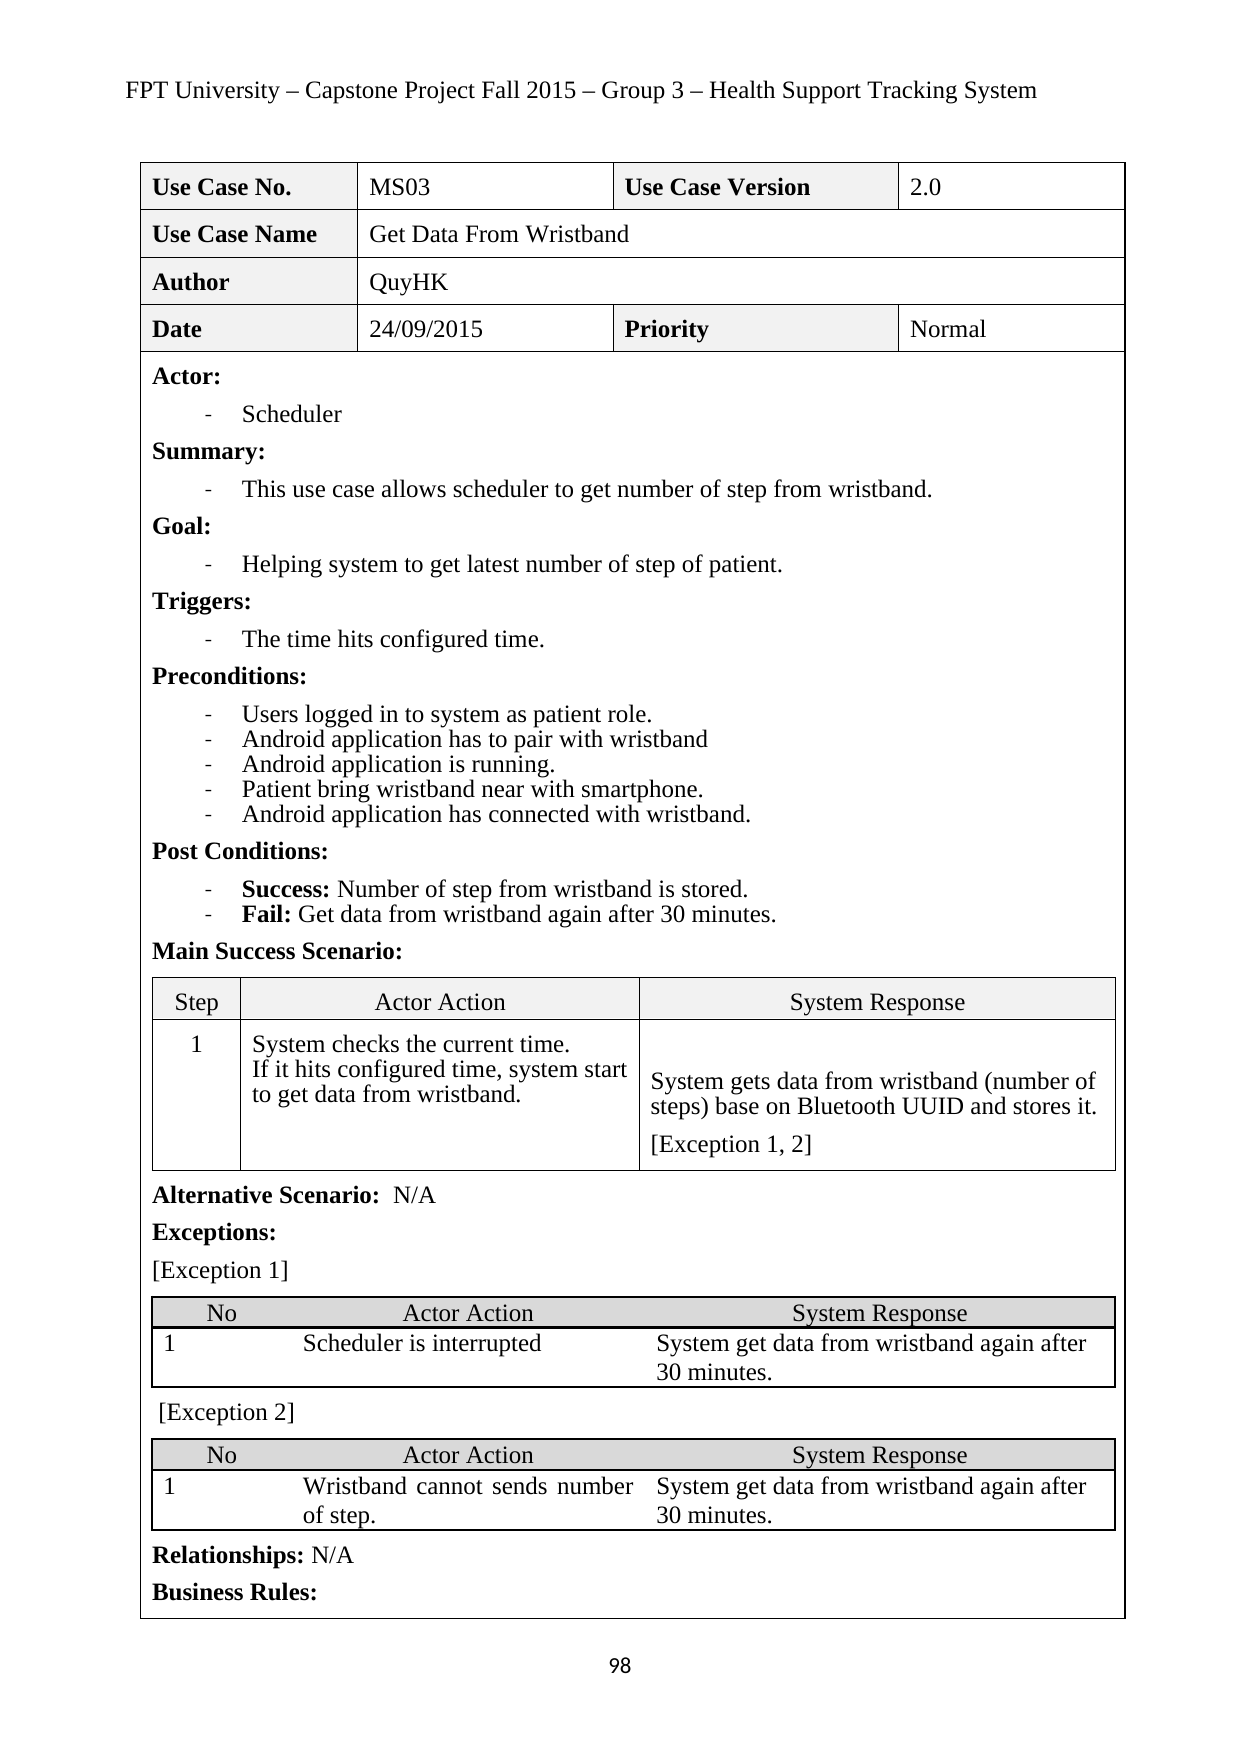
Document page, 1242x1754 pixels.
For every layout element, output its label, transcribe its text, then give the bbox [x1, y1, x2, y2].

table_cell Use Case Name [141, 210, 357, 257]
table_cell Date [141, 305, 357, 351]
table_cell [141, 352, 1124, 1618]
table_cell 24/09/2015 [358, 305, 613, 351]
table_cell Author [141, 258, 357, 304]
table_cell Get Data From Wristband [358, 210, 1124, 257]
table_cell QuyHK [358, 258, 1124, 304]
table_cell Use Case No. [141, 163, 357, 209]
table_cell 2.0 [899, 163, 1124, 209]
table_cell Priority [614, 305, 898, 351]
table_cell MS03 [358, 163, 613, 209]
table_cell Normal [899, 305, 1124, 351]
table_cell Use Case Version [614, 163, 898, 209]
